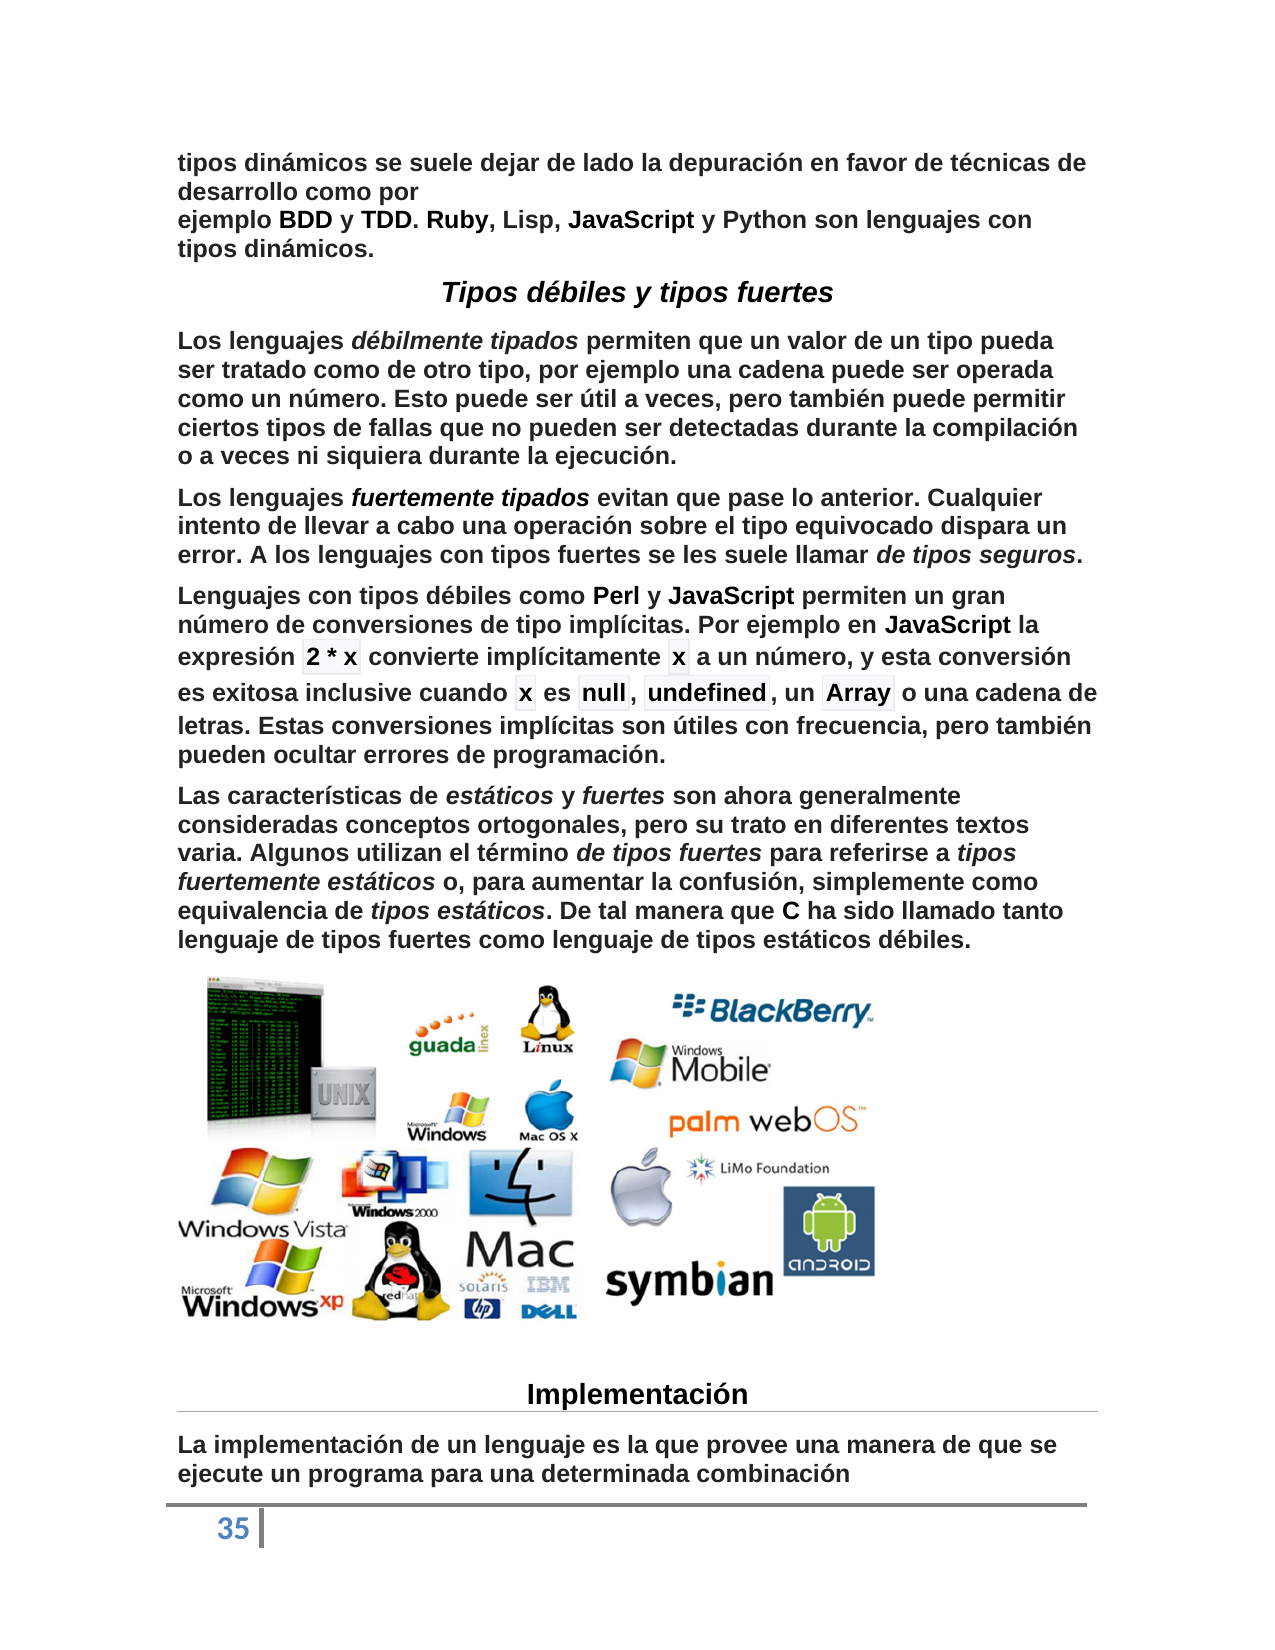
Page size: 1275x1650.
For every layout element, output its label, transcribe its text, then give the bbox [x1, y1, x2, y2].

subtitle Tipos débiles y tipos fuertes [177, 275, 1098, 309]
text Lenguajes con tipos débiles como Perl y JavaScript permiten un gran número de conversiones de tipo implícitas. Por ejemplo en JavaScript la expresión 2 * x convierte implícitamente x a un número, y esta conversión es exitosa inclusive cuando x es null, undefined, un Array o una cadena de letras. Estas conversiones implícitas son útiles con frecuencia, pero también pueden ocultar errores de programación. [177, 581, 1098, 768]
picture [177, 965, 881, 1353]
text Los lenguajes débilmente tipados permiten que un valor de un tipo pueda ser tratado como de otro tipo, por ejemplo una cadena puede ser operada como un número. Esto puede ser útil a veces, pero también puede permitir ciertos tipos de fallas que no pueden ser detectadas durante la compilación o a veces ni siquiera durante la ejecución. [177, 326, 1098, 470]
text Los lenguajes fuertemente tipados evitan que pase lo anterior. Cualquier intento de llevar a cabo una operación sobre el tipo equivocado dispara un error. A los lenguajes con tipos fuertes se les suele llamar de tipos seguros. [177, 482, 1098, 569]
subtitle Implementación [177, 1377, 1098, 1411]
text Las características de estáticos y fuertes son ahora generalmente consideradas conceptos ortogonales, pero su trato en diferentes textos varia. Algunos utilizan el término de tipos fuertes para referirse a tipos fuertemente estáticos o, para aumentar la confusión, simplemente como equivalencia de tipos estáticos. De tal manera que C ha sido llamado tanto lenguaje de tipos fuertes como lenguaje de tipos estáticos débiles. [177, 781, 1098, 953]
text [177, 148, 1098, 263]
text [177, 1430, 1098, 1487]
